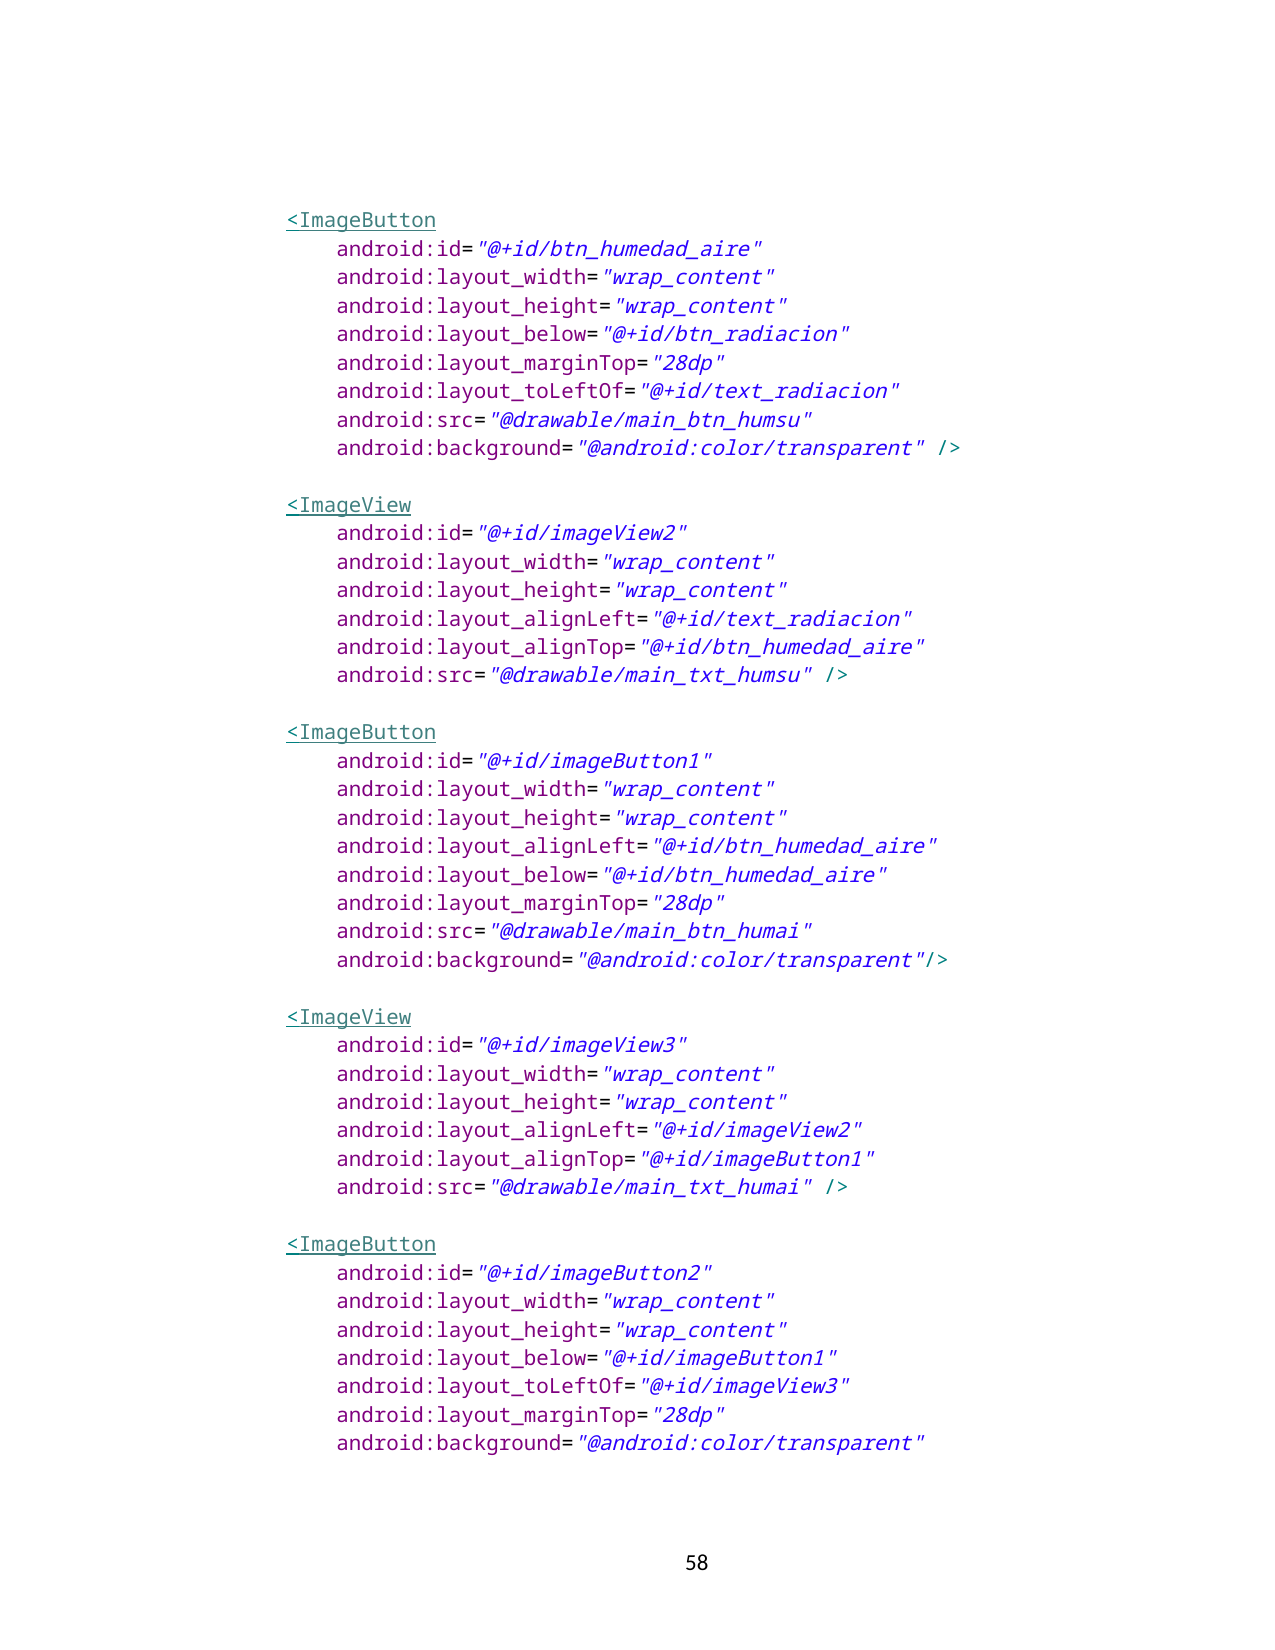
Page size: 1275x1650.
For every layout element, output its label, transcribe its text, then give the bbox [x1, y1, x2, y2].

text android:id="@+id/btn_humedad_aire" [236, 234, 1157, 262]
text android:src="@drawable/main_btn_humsu" [236, 405, 1157, 433]
text android:layout_below="@+id/btn_radiacion" [236, 319, 1157, 348]
text android:src="@drawable/main_txt_humsu" /> [236, 661, 1157, 689]
text android:layout_toLeftOf="@+id/text_radiacion" [236, 376, 1157, 405]
text android:layout_width="wrap_content" [236, 262, 1157, 291]
text android:layout_height="wrap_content" [236, 1315, 1157, 1343]
text android:layout_height="wrap_content" [236, 575, 1157, 604]
text <ImageButton [236, 1229, 1157, 1258]
text android:id="@+id/imageView2" [236, 518, 1157, 547]
text android:layout_marginTop="28dp" [236, 888, 1157, 917]
text android:layout_height="wrap_content" [236, 291, 1157, 319]
text android:layout_toLeftOf="@+id/imageView3" [236, 1372, 1157, 1400]
text android:layout_marginTop="28dp" [236, 348, 1157, 376]
text android:layout_marginTop="28dp" [236, 1400, 1157, 1428]
text android:background="@android:color/transparent" [236, 1428, 1157, 1457]
text <ImageButton [236, 717, 1157, 746]
text android:background="@android:color/transparent" /> [236, 433, 1157, 462]
text android:layout_alignTop="@+id/btn_humedad_aire" [236, 632, 1157, 661]
text android:src="@drawable/main_btn_humai" [236, 917, 1157, 945]
text android:layout_height="wrap_content" [236, 803, 1157, 831]
text android:src="@drawable/main_txt_humai" /> [236, 1172, 1157, 1201]
text android:layout_below="@+id/imageButton1" [236, 1343, 1157, 1372]
text android:layout_alignLeft="@+id/imageView2" [236, 1116, 1157, 1144]
text android:id="@+id/imageButton1" [236, 746, 1157, 774]
text android:layout_width="wrap_content" [236, 1286, 1157, 1315]
text <ImageButton [236, 206, 1157, 234]
text android:id="@+id/imageView3" [236, 1030, 1157, 1059]
text android:background="@android:color/transparent"/> [236, 945, 1157, 973]
text android:layout_width="wrap_content" [236, 547, 1157, 575]
text android:layout_width="wrap_content" [236, 774, 1157, 803]
text <ImageView [236, 490, 1157, 518]
text android:layout_below="@+id/btn_humedad_aire" [236, 860, 1157, 888]
text android:layout_alignLeft="@+id/btn_humedad_aire" [236, 831, 1157, 860]
text android:id="@+id/imageButton2" [236, 1258, 1157, 1286]
text <ImageView [236, 1002, 1157, 1030]
text android:layout_height="wrap_content" [236, 1087, 1157, 1116]
text android:layout_width="wrap_content" [236, 1059, 1157, 1087]
text android:layout_alignTop="@+id/imageButton1" [236, 1144, 1157, 1172]
text android:layout_alignLeft="@+id/text_radiacion" [236, 604, 1157, 632]
